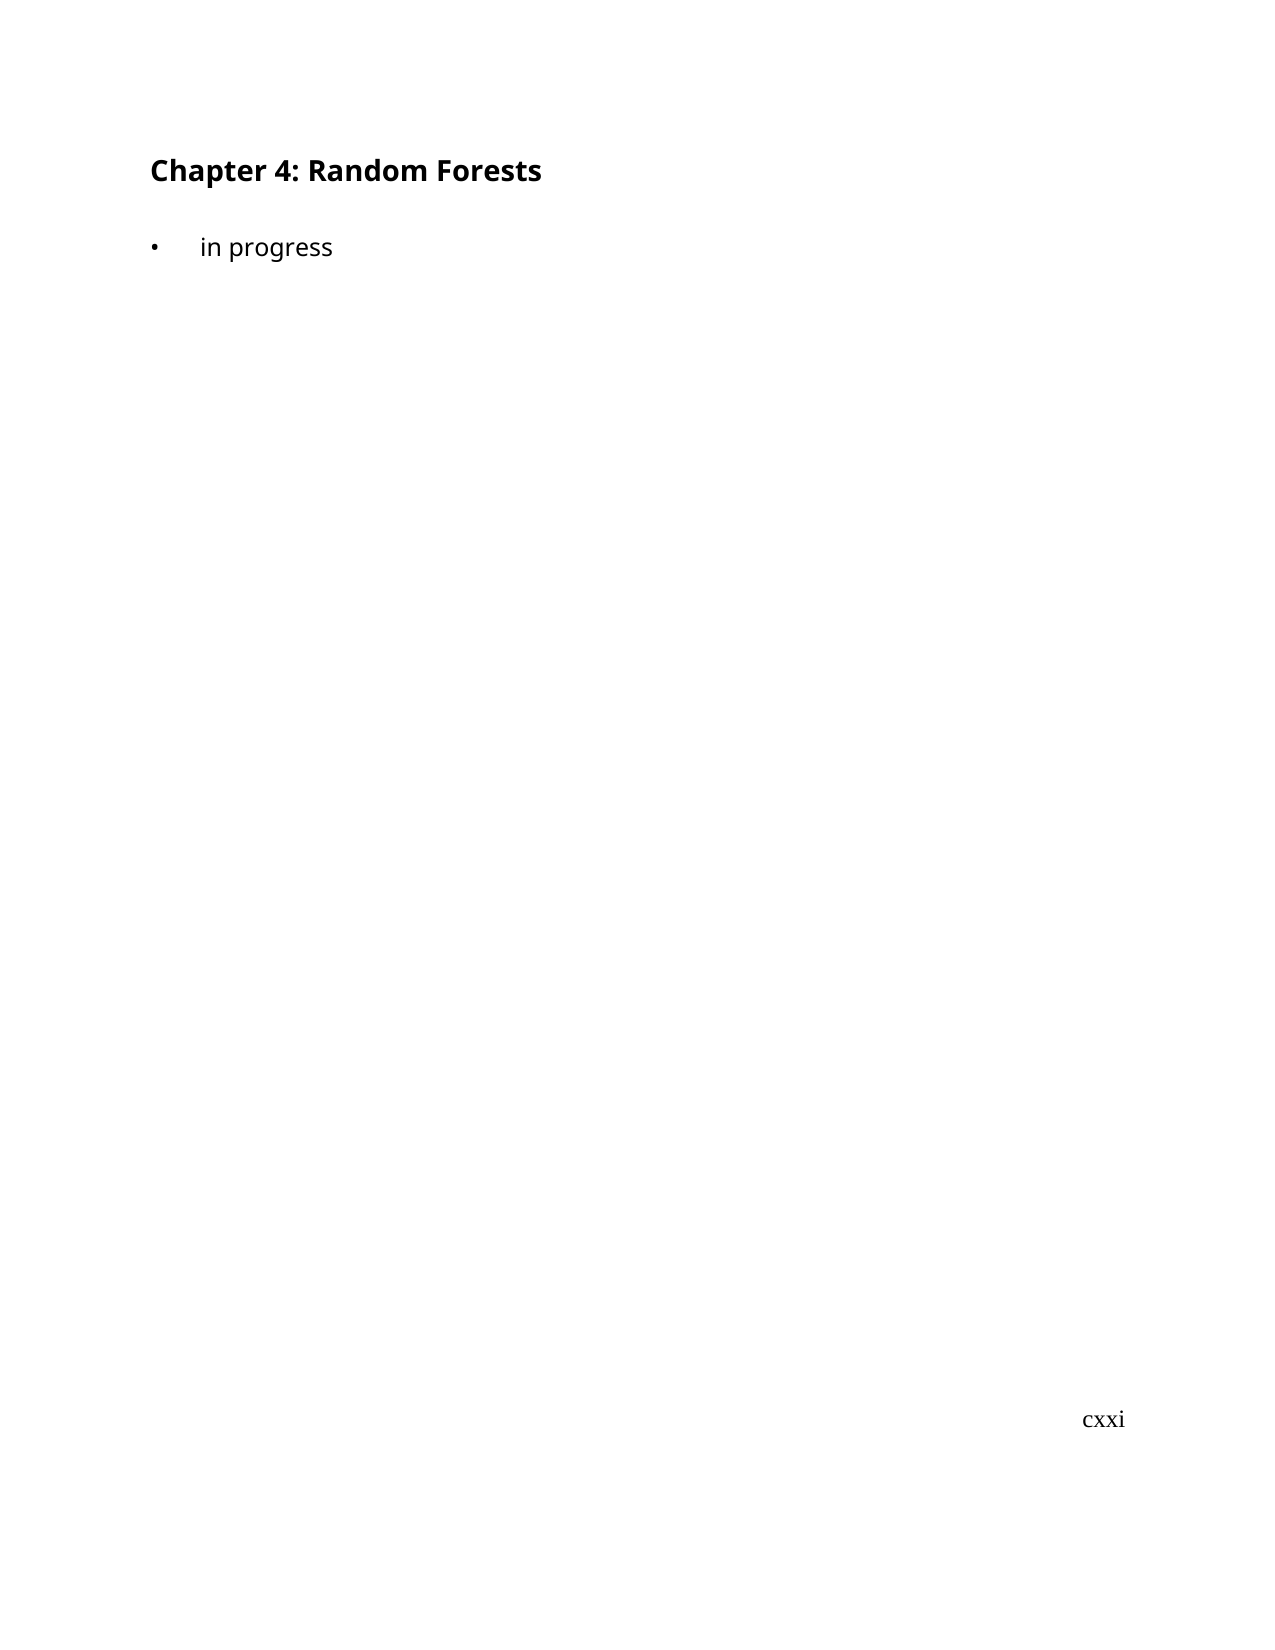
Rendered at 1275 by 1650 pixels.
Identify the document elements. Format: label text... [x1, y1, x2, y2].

list in progress [150, 229, 1125, 263]
subtitle Random Forests [150, 150, 1125, 190]
